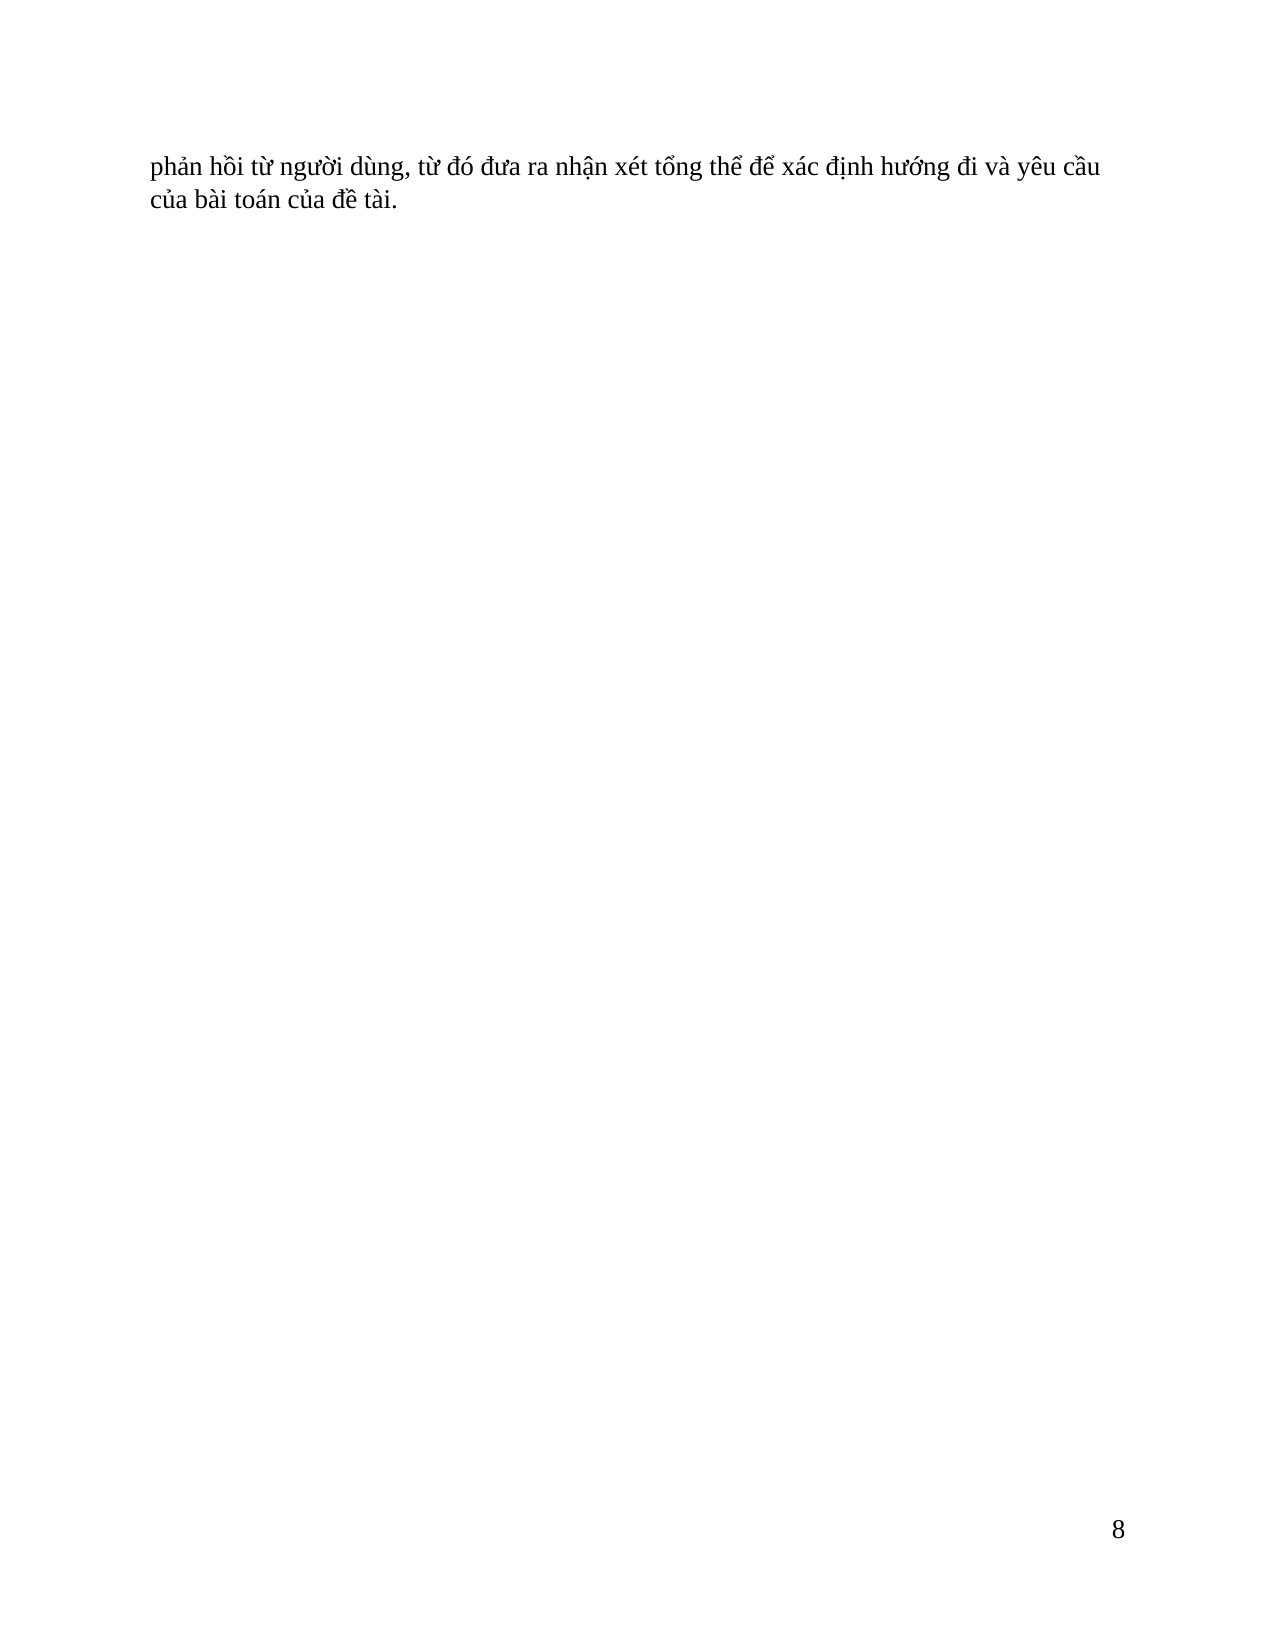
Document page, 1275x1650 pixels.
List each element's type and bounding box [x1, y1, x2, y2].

text [150, 150, 1125, 215]
